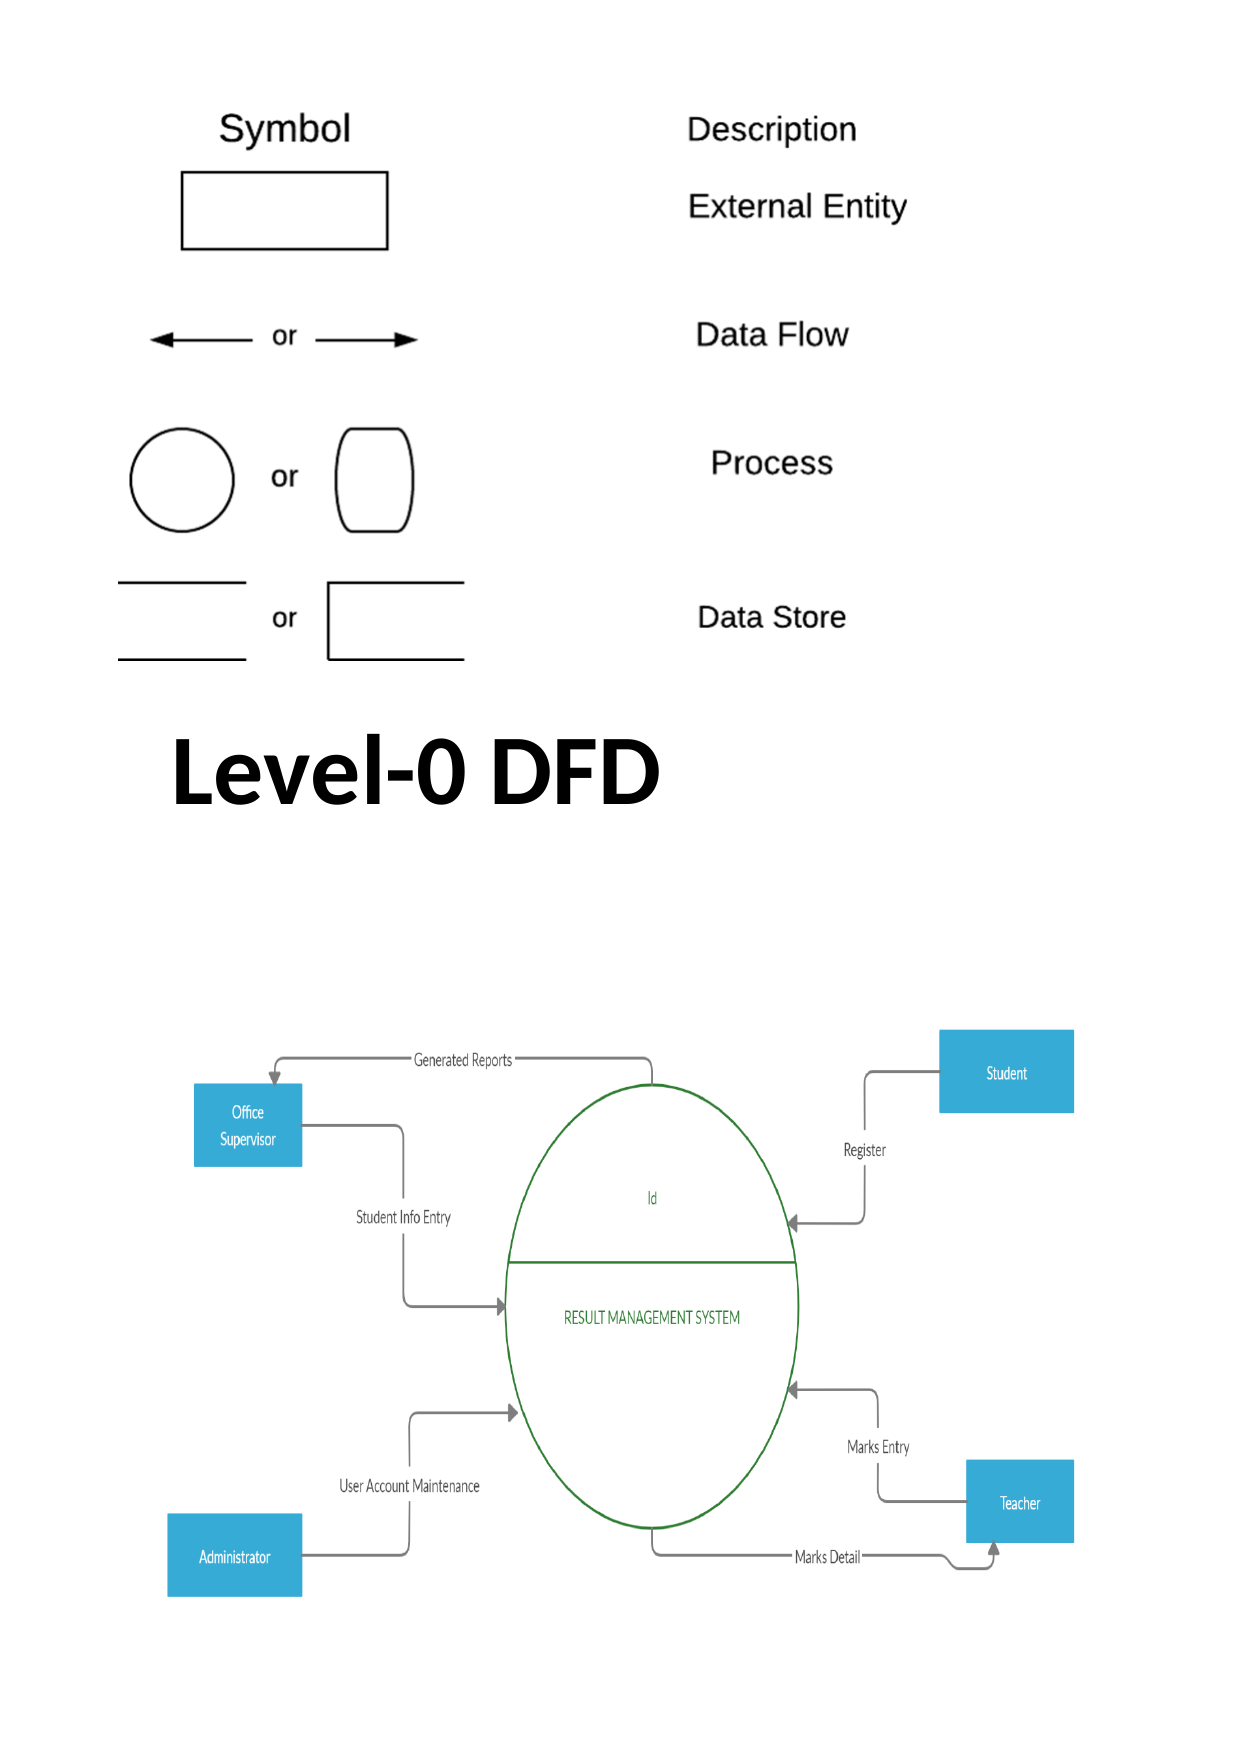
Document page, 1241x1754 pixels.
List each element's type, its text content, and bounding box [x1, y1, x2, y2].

picture [150, 1004, 1091, 1622]
text Level-0 DFD [0, 707, 1240, 829]
picture [118, 112, 908, 661]
